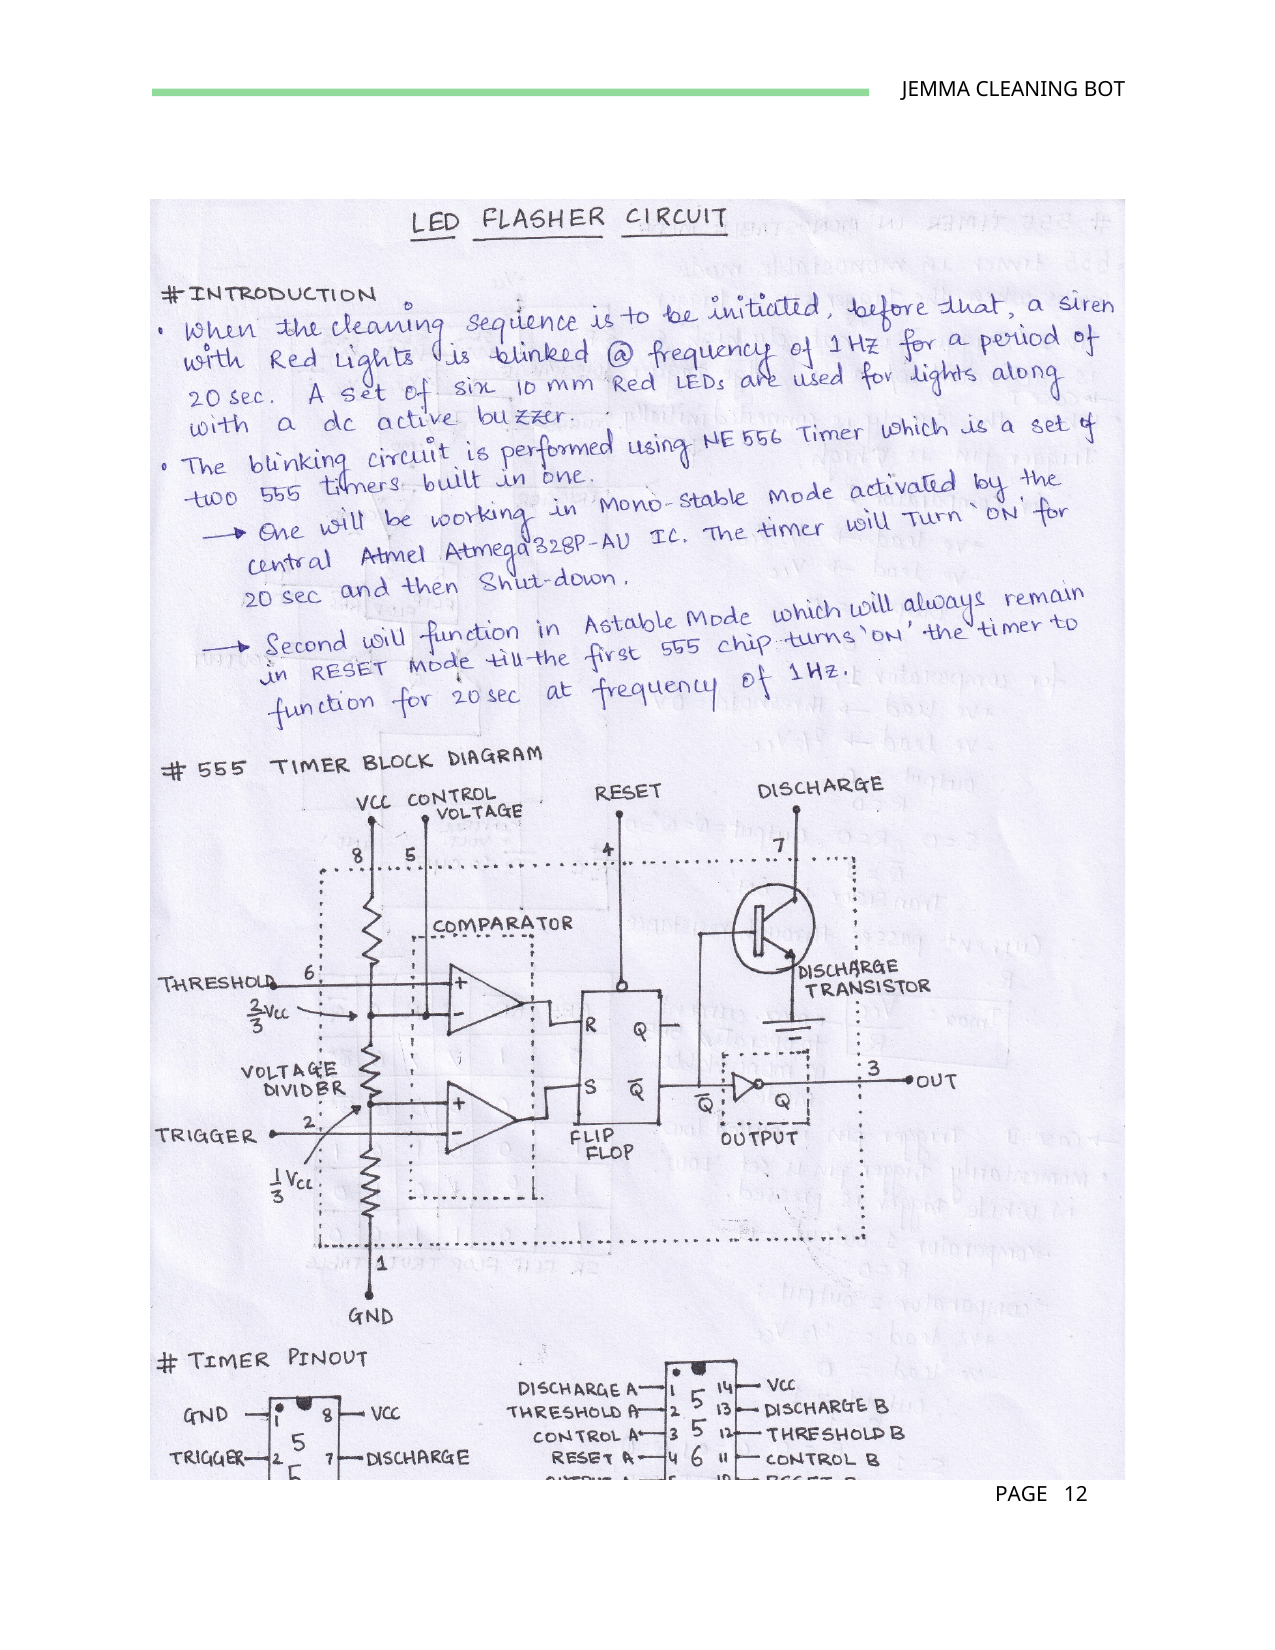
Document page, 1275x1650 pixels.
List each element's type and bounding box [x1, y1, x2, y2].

picture [150, 199, 1125, 1480]
